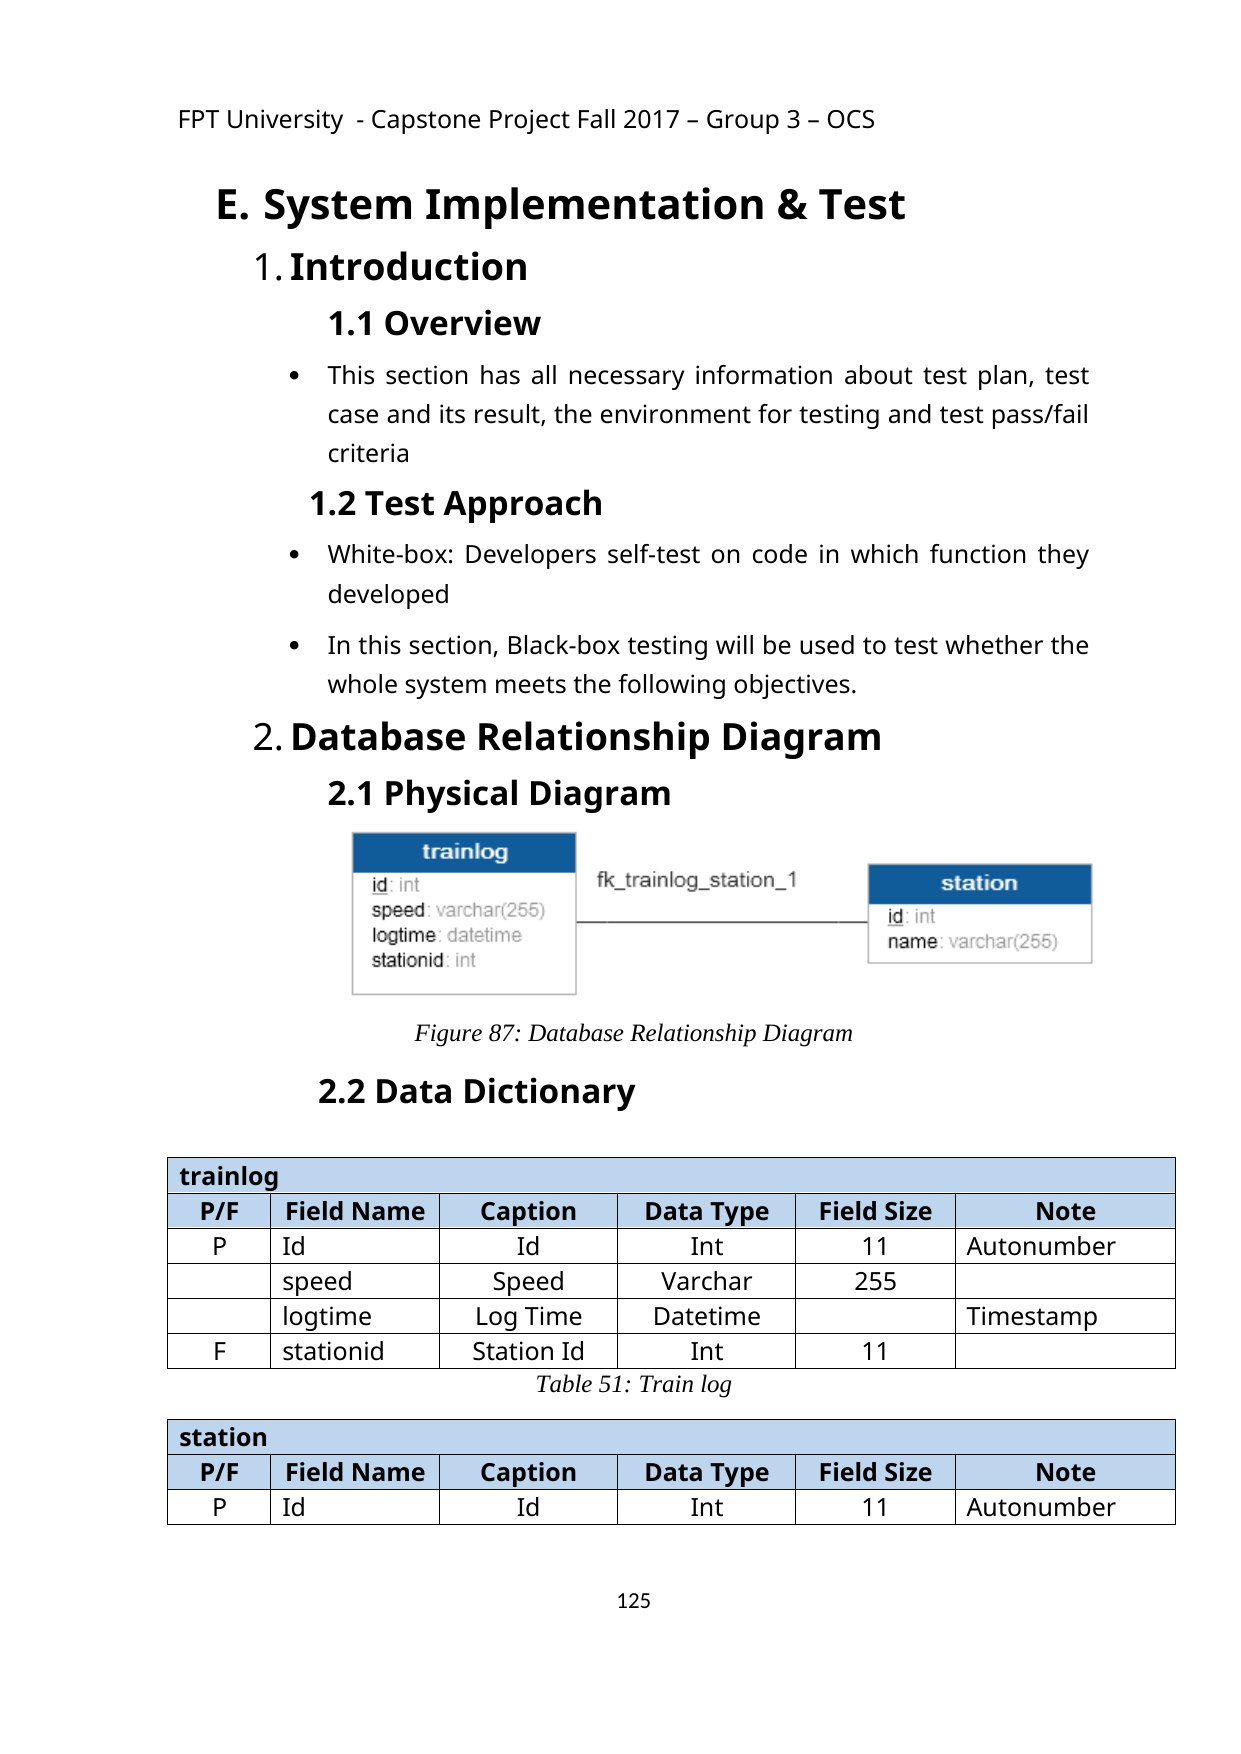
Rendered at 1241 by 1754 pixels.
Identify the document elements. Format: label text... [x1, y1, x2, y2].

picture [327, 815, 1146, 1019]
subtitle Database Relationship Diagram [252, 711, 1090, 762]
table_cell Field Size [796, 1455, 955, 1489]
text Figure 87: Database Relationship Diagram [177, 1018, 1090, 1047]
table_cell Field Name [271, 1194, 439, 1227]
subtitle 2.1 Physical Diagram [327, 770, 1090, 815]
table_cell Varchar [618, 1264, 795, 1298]
table_cell 11 [796, 1334, 955, 1368]
table_cell Speed [440, 1264, 617, 1298]
table_cell Datetime [618, 1299, 795, 1333]
subtitle Introduction [252, 240, 1090, 291]
table_cell Caption [440, 1455, 617, 1489]
table_cell Data Type [618, 1194, 795, 1227]
subtitle 1.1 Overview [327, 300, 1090, 345]
table_cell Autonumber [956, 1490, 1175, 1524]
table_cell F [168, 1334, 270, 1368]
table_header station [168, 1420, 1175, 1454]
table_cell [956, 1264, 1175, 1298]
table_cell speed [271, 1264, 439, 1298]
table_cell [796, 1299, 955, 1333]
list In this section, Black-box testing will be used to test whether the whole system meets the following objectives. [290, 628, 1090, 701]
table_cell Note [956, 1194, 1175, 1227]
table_cell Field Name [271, 1455, 439, 1489]
table_cell Id [440, 1490, 617, 1524]
table_header trainlog [168, 1158, 1175, 1192]
table_cell 11 [796, 1490, 955, 1524]
table_cell Note [956, 1455, 1175, 1489]
table_cell P [168, 1229, 270, 1263]
table_cell P/F [168, 1455, 270, 1489]
list This section has all necessary information about test plan, test case and its result, the environment for testing and test pass/fail criteria [290, 358, 1090, 470]
subtitle 1.2 Test Approach [308, 479, 1090, 525]
table_cell Int [618, 1334, 795, 1368]
table_cell Data Type [618, 1455, 795, 1489]
subtitle System Implementation & Test [215, 175, 1090, 232]
table_cell 11 [796, 1229, 955, 1263]
table_cell Log Time [440, 1299, 617, 1333]
table_cell Field Size [796, 1194, 955, 1227]
table_cell P/F [168, 1194, 270, 1227]
table_cell Timestamp [956, 1299, 1175, 1333]
table_cell Int [618, 1490, 795, 1524]
text Table 51: Train log [177, 1369, 1090, 1398]
table_cell Caption [440, 1194, 617, 1227]
table_cell 255 [796, 1264, 955, 1298]
table_cell [168, 1299, 270, 1333]
table_cell stationid [271, 1334, 439, 1368]
table_cell Id [440, 1229, 617, 1263]
table_cell [956, 1334, 1175, 1368]
table_cell logtime [271, 1299, 439, 1333]
table_cell Int [618, 1229, 795, 1263]
table_cell [168, 1264, 270, 1298]
table_cell Id [271, 1229, 439, 1263]
table_cell Autonumber [956, 1229, 1175, 1263]
table_cell Id [271, 1490, 439, 1524]
table_cell Station Id [440, 1334, 617, 1368]
table_cell P [168, 1490, 270, 1524]
subtitle 2.2 Data Dictionary [318, 1068, 1090, 1113]
list White-box: Developers self-test on code in which function they developed [290, 537, 1090, 610]
